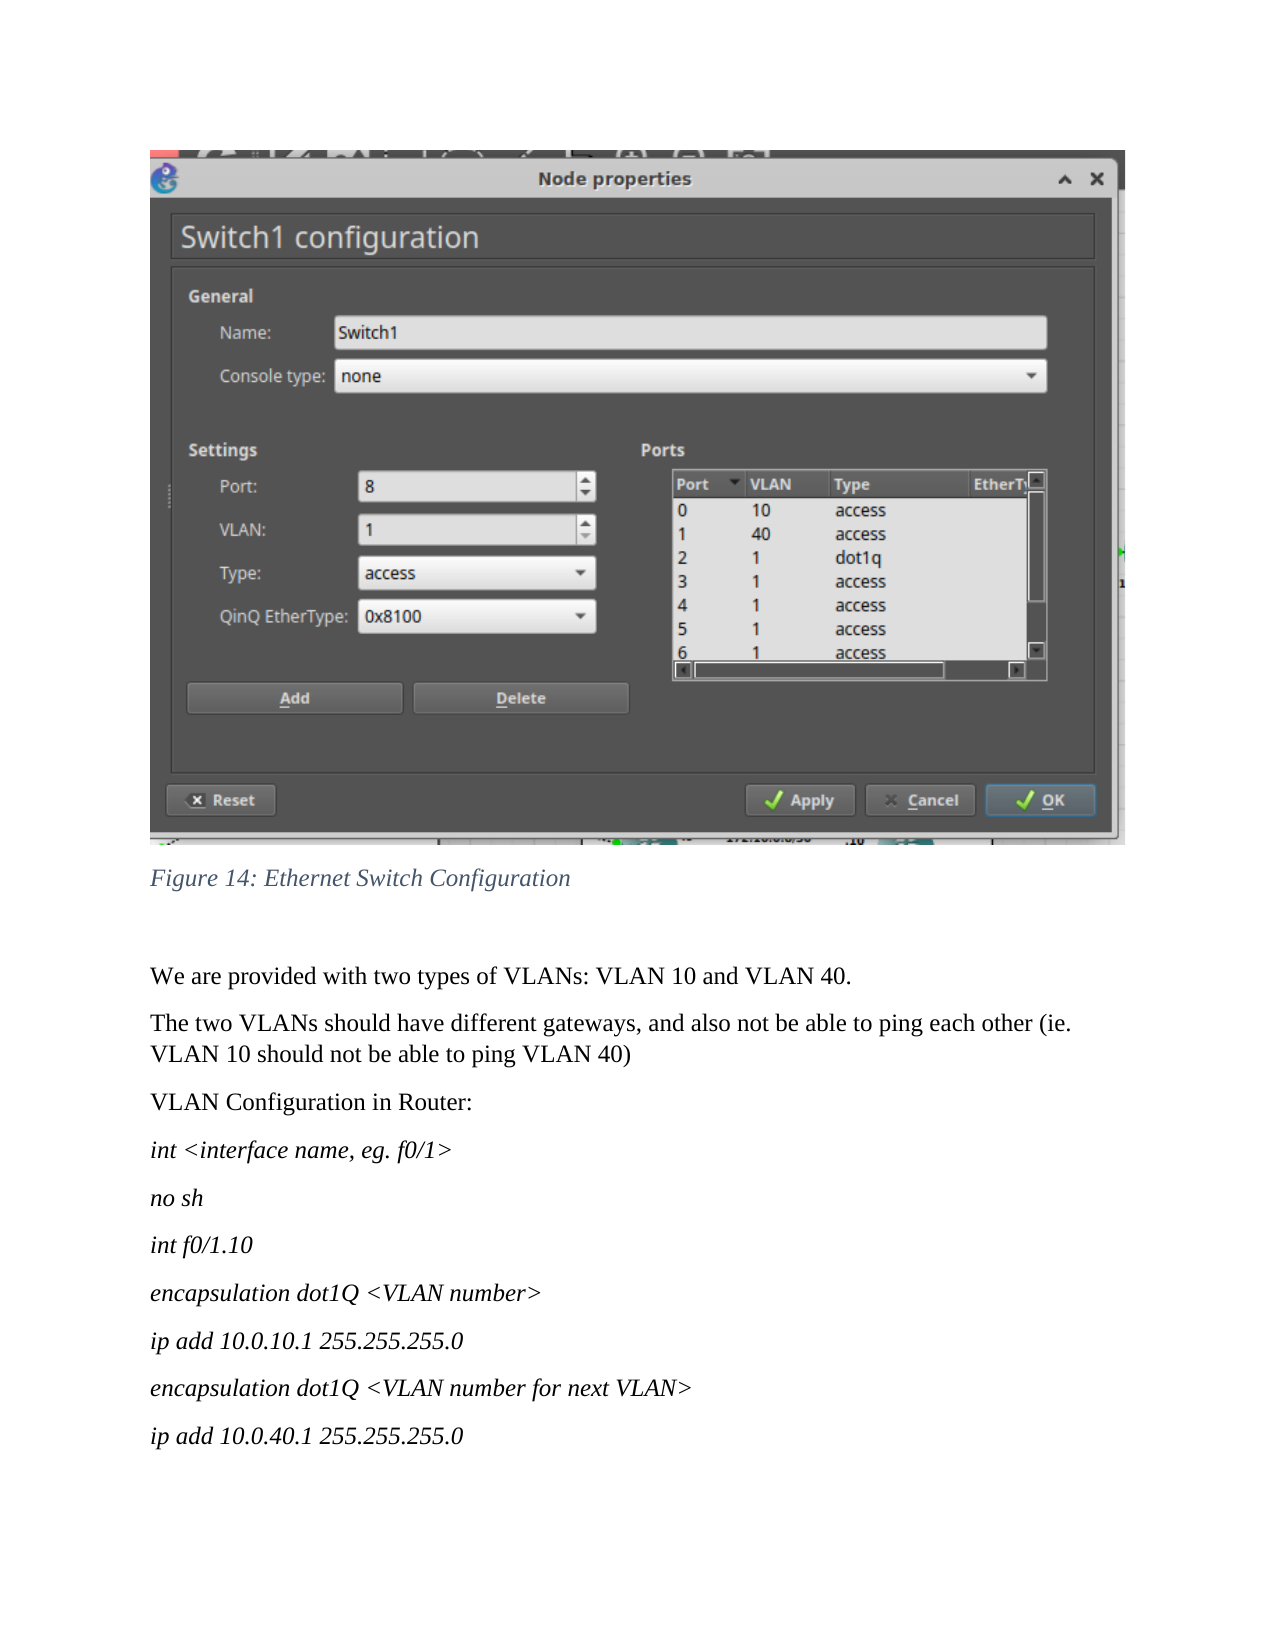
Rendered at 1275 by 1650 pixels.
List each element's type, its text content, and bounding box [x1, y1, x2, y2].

picture [150, 150, 1125, 845]
text encapsulation dot1Q <VLAN number> [150, 1278, 1125, 1307]
text ip add 10.0.10.1 255.255.255.0 [150, 1326, 1125, 1354]
text The two VLANs should have different gateways, and also not be able to ping each other (ie. VLAN 10 should not be able to ping VLAN 40) [150, 1008, 1125, 1068]
text We are provided with two types of VLANs: VLAN 10 and VLAN 40. [150, 961, 1125, 989]
text ip add 10.0.40.1 255.255.255.0 [150, 1421, 1125, 1450]
text VLAN Configuration in Router: [150, 1087, 1125, 1116]
text int f0/1.10 [150, 1230, 1125, 1259]
text encapsulation dot1Q <VLAN number for next VLAN> [150, 1373, 1125, 1402]
text int <interface name, eg. f0/1> [150, 1135, 1125, 1164]
text Figure 14: Ethernet Switch Configuration [150, 863, 1125, 892]
text no sh [150, 1183, 1125, 1211]
